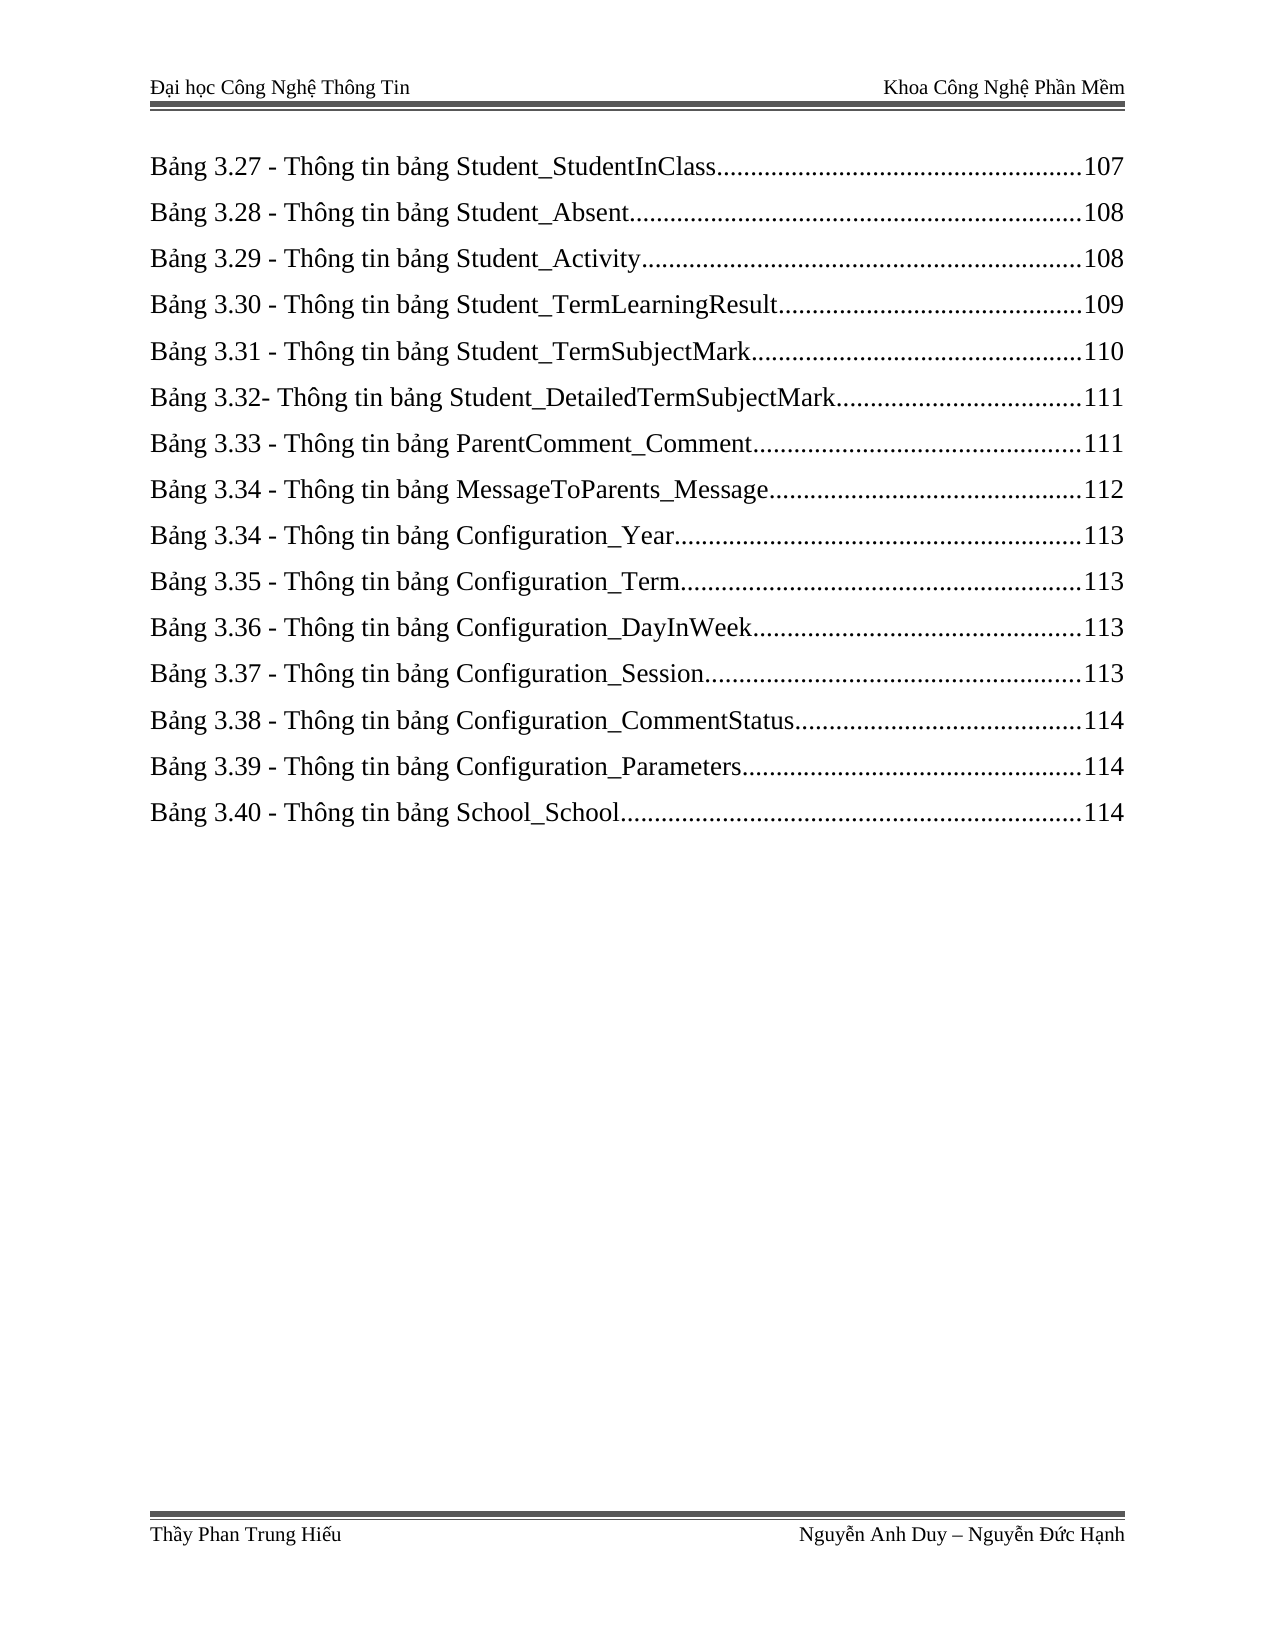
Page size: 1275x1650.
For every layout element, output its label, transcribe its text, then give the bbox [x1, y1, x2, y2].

text Bảng 3.32- Thông tin bảng Student_DetailedTermSubjectMark 111 [150, 381, 1125, 412]
text Bảng 3.34 - Thông tin bảng MessageToParents_Message 112 [150, 473, 1125, 504]
text Bảng 3.30 - Thông tin bảng Student_TermLearningResult 109 [150, 288, 1125, 319]
text Bảng 3.36 - Thông tin bảng Configuration_DayInWeek 113 [150, 611, 1125, 643]
text Bảng 3.28 - Thông tin bảng Student_Absent 108 [150, 196, 1125, 227]
text Bảng 3.39 - Thông tin bảng Configuration_Parameters 114 [150, 750, 1125, 781]
text Bảng 3.34 - Thông tin bảng Configuration_Year 113 [150, 519, 1125, 550]
text Bảng 3.40 - Thông tin bảng School_School 114 [150, 796, 1125, 827]
text Bảng 3.29 - Thông tin bảng Student_Activity 108 [150, 242, 1125, 273]
text Bảng 3.38 - Thông tin bảng Configuration_CommentStatus 114 [150, 704, 1125, 735]
text Bảng 3.27 - Thông tin bảng Student_StudentInClass 107 [150, 150, 1125, 181]
text Bảng 3.31 - Thông tin bảng Student_TermSubjectMark 110 [150, 334, 1125, 366]
text Bảng 3.37 - Thông tin bảng Configuration_Session 113 [150, 658, 1125, 689]
text Bảng 3.35 - Thông tin bảng Configuration_Term 113 [150, 565, 1125, 596]
text Bảng 3.33 - Thông tin bảng ParentComment_Comment 111 [150, 427, 1125, 458]
